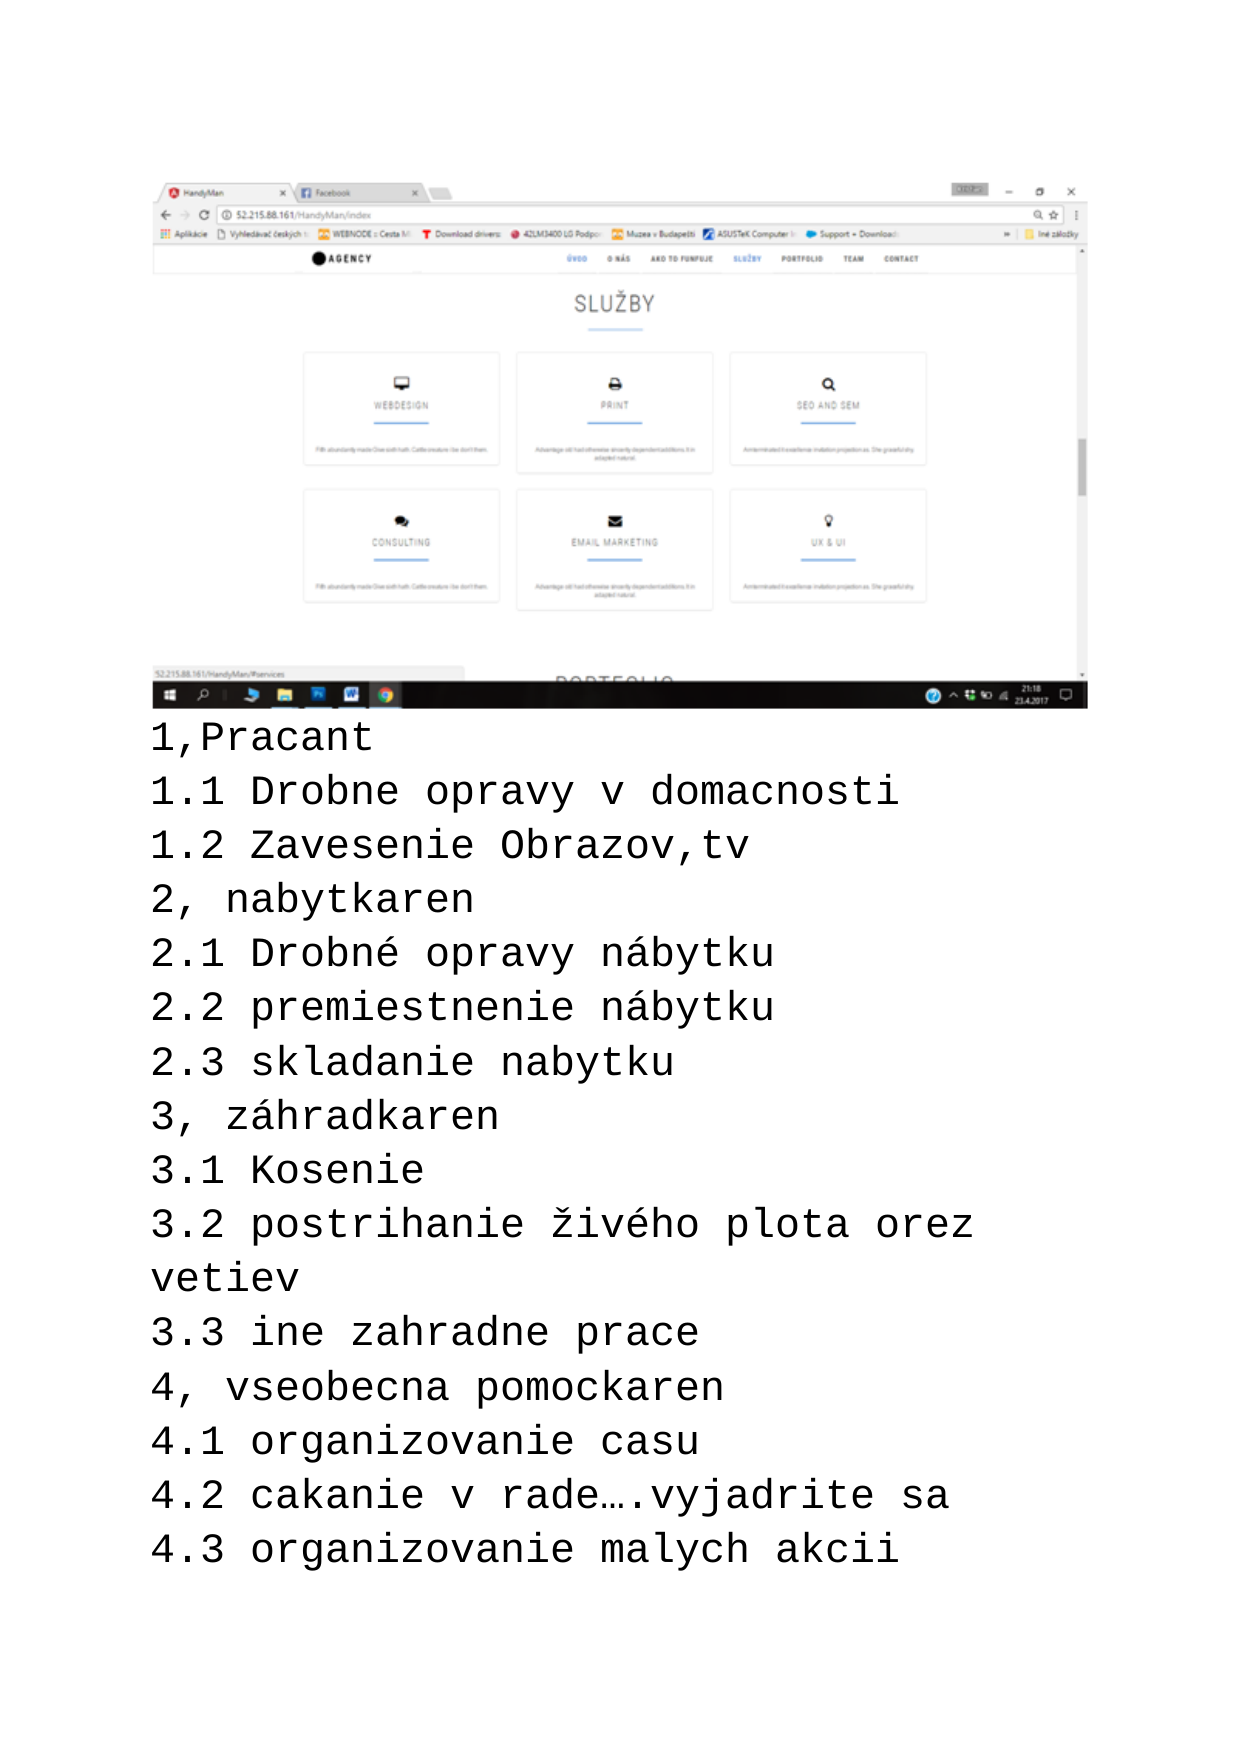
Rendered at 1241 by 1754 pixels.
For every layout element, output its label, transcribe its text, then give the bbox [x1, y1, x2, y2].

text 4.2 cakanie v rade….vyjadrite sa [150, 1474, 1090, 1521]
text 2.3 skladanie nabytku [150, 1040, 1090, 1087]
text 1.1 Drobne opravy v domacnosti [150, 769, 1090, 817]
text 3, záhradkaren [150, 1094, 1090, 1142]
text 4.1 organizovanie casu [150, 1419, 1090, 1467]
picture [150, 180, 1091, 712]
text 1,Pracant [150, 715, 1090, 762]
text 4, vseobecna pomockaren [150, 1365, 1090, 1412]
text 1.2 Zavesenie Obrazov,tv [150, 824, 1090, 871]
text 3.2 postrihanie živého plota orez vetiev [150, 1203, 1137, 1304]
text 2.1 Drobné opravy nábytku [150, 932, 1090, 979]
text 2.2 premiestnenie nábytku [150, 986, 1090, 1033]
text 3.1 Kosenie [150, 1149, 1090, 1196]
text 2, nabytkaren [150, 878, 1090, 925]
text 4.3 organizovanie malych akcii [150, 1528, 1090, 1575]
text 3.3 ine zahradne prace [150, 1311, 1090, 1358]
